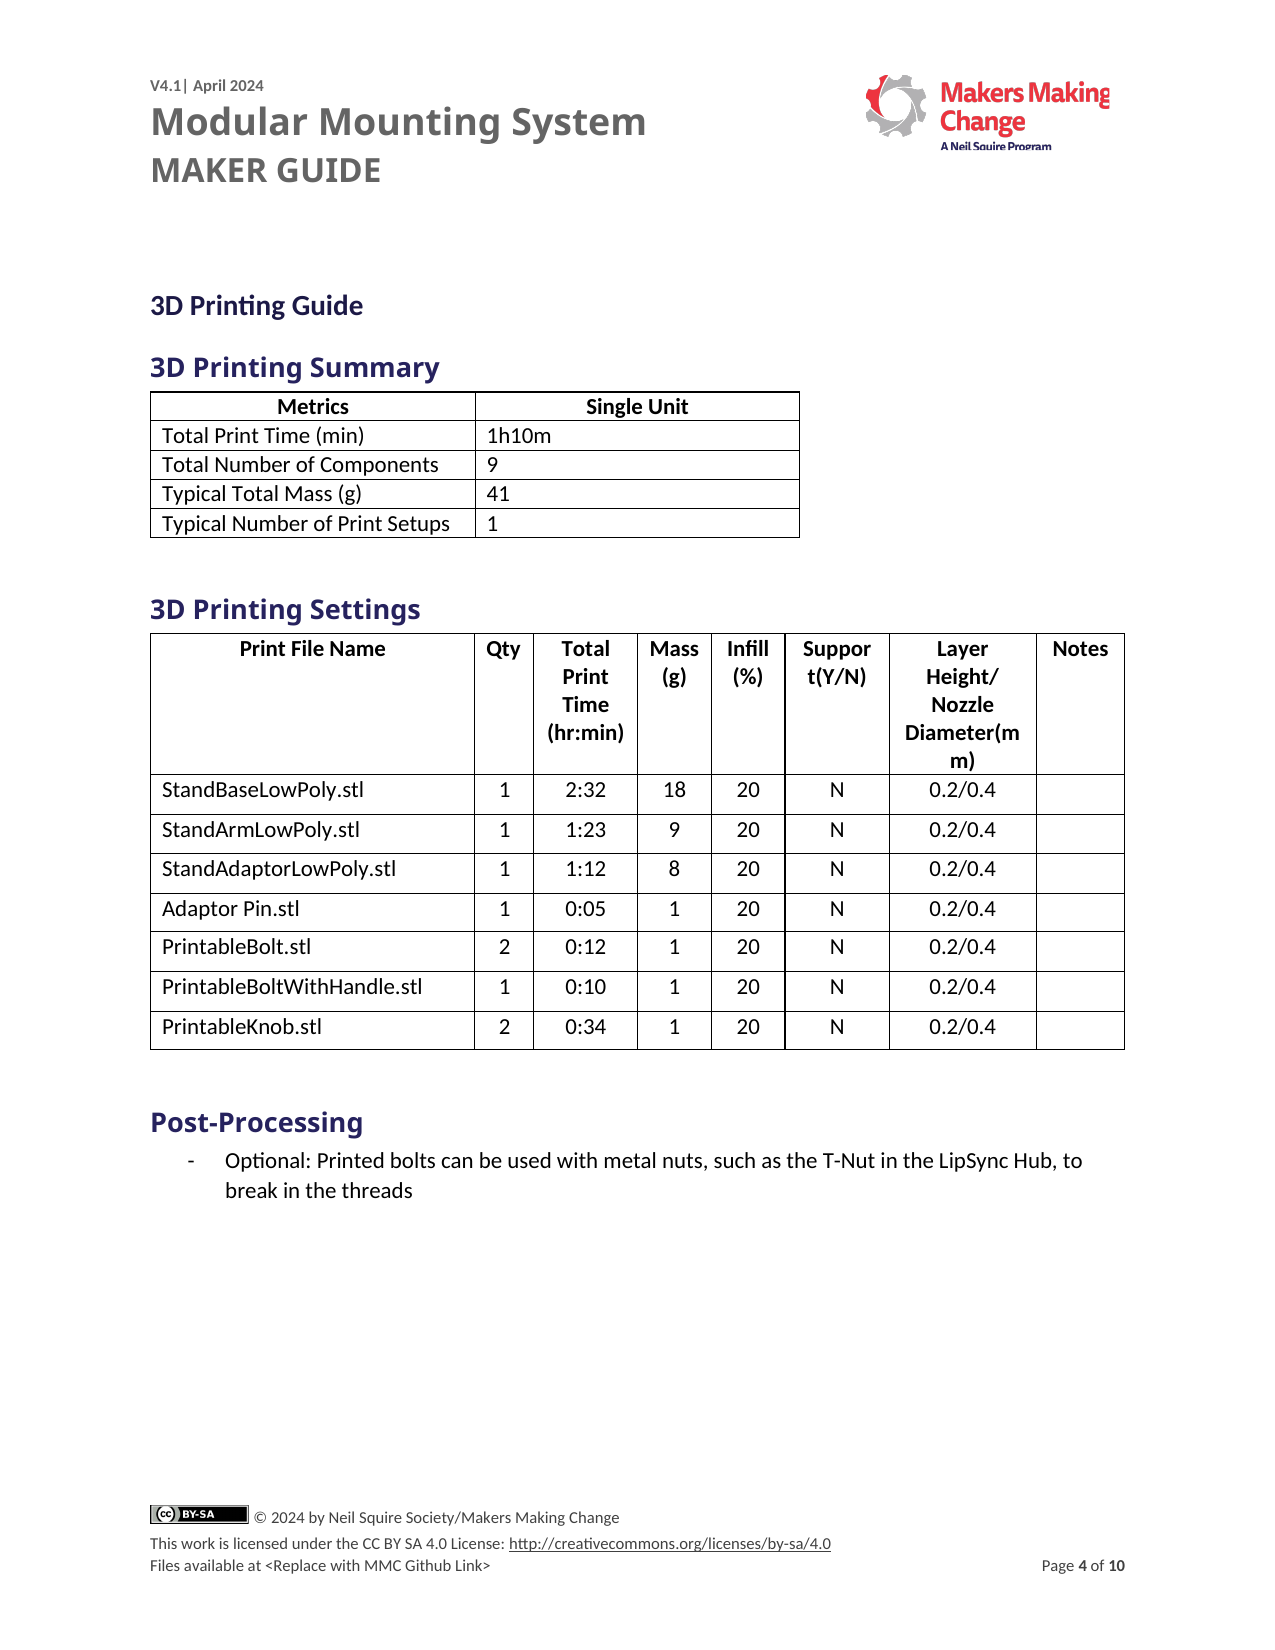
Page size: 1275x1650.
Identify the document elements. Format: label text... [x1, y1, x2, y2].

table_cell 20 [712, 894, 784, 931]
table_cell 1:23 [534, 815, 637, 853]
table_cell [1037, 775, 1124, 814]
table_cell 0:12 [534, 932, 637, 971]
table_cell StandAdaptorLowPoly.stl [151, 854, 474, 893]
table_cell 20 [712, 1012, 784, 1049]
table_header Notes [1037, 634, 1124, 774]
table_cell 2:32 [534, 775, 637, 814]
table_cell 9 [476, 451, 799, 478]
table_cell N [786, 932, 889, 971]
table_cell 20 [712, 972, 784, 1011]
table_cell StandArmLowPoly.stl [151, 815, 474, 853]
table_cell 2 [475, 932, 533, 971]
table_cell 1 [475, 854, 533, 893]
picture [865, 75, 1110, 151]
table_cell 0.2/0.4 [890, 775, 1036, 814]
table_cell PrintableBoltWithHandle.stl [151, 972, 474, 1011]
table_cell 1 [638, 972, 711, 1011]
table_cell 0.2/0.4 [890, 894, 1036, 931]
table_cell Typical Total Mass (g) [151, 480, 475, 508]
table_cell 18 [638, 775, 711, 814]
table_cell 1 [638, 894, 711, 931]
table_cell N [786, 894, 889, 931]
table_cell 0.2/0.4 [890, 854, 1036, 893]
table_cell Total Number of Components [151, 451, 475, 478]
list Optional: Printed bolts can be used with metal nuts, such as the T-Nut in the LipSync Hub, to break in the threads [187, 1146, 1125, 1204]
table_cell N [786, 775, 889, 814]
table_cell 20 [712, 854, 784, 893]
table_cell Adaptor Pin.stl [151, 894, 474, 931]
table_cell PrintableBolt.stl [151, 932, 474, 971]
table_cell 9 [638, 815, 711, 853]
table_cell 20 [712, 932, 784, 971]
subtitle 3D Printing Guide [150, 287, 1125, 323]
table_cell 0:05 [534, 894, 637, 931]
picture [150, 1505, 249, 1524]
table_cell N [786, 815, 889, 853]
table_header Total Print Time (hr:min) [534, 634, 637, 774]
table_cell Total Print Time (min) [151, 421, 475, 449]
table_cell 0.2/0.4 [890, 932, 1036, 971]
subtitle 3D Printing Summary [150, 349, 1125, 386]
table_cell N [786, 972, 889, 1011]
table_cell 20 [712, 815, 784, 853]
table_cell 1h10m [476, 421, 799, 449]
table_cell 1 [638, 932, 711, 971]
table_cell [1037, 972, 1124, 1011]
table_cell [1037, 894, 1124, 931]
table_cell [1037, 1012, 1124, 1049]
table_cell N [786, 1012, 889, 1049]
table_cell 20 [712, 775, 784, 814]
table_header Single Unit [476, 393, 799, 420]
table_cell [1037, 815, 1124, 853]
table_cell [1037, 932, 1124, 971]
table_cell 1:12 [534, 854, 637, 893]
subtitle 3D Printing Settings [150, 591, 1125, 628]
table_cell 0.2/0.4 [890, 815, 1036, 853]
table_header Qty [475, 634, 533, 774]
table_cell 1 [475, 894, 533, 931]
table_cell [1037, 854, 1124, 893]
table_cell 0:34 [534, 1012, 637, 1049]
table_cell 1 [638, 1012, 711, 1049]
table_cell 0:10 [534, 972, 637, 1011]
table_header Metrics [151, 393, 475, 420]
table_cell Typical Number of Print Setups [151, 509, 475, 537]
table_header Print File Name [151, 634, 474, 774]
table_cell 1 [476, 509, 799, 537]
table_cell PrintableKnob.stl [151, 1012, 474, 1049]
table_cell 8 [638, 854, 711, 893]
table_cell 1 [475, 815, 533, 853]
table_cell 1 [475, 775, 533, 814]
table_cell 0.2/0.4 [890, 972, 1036, 1011]
table_cell 41 [476, 480, 799, 508]
table_header Mass (g) [638, 634, 711, 774]
table_cell 1 [475, 972, 533, 1011]
table_header Layer Height/ Nozzle Diameter(mm) [890, 634, 1036, 774]
table_cell N [786, 854, 889, 893]
subtitle Post-Processing [150, 1103, 1125, 1140]
table_header Support(Y/N) [786, 634, 889, 774]
table_cell 2 [475, 1012, 533, 1049]
table_header Infill (%) [712, 634, 784, 774]
table_cell 0.2/0.4 [890, 1012, 1036, 1049]
table_cell StandBaseLowPoly.stl [151, 775, 474, 814]
